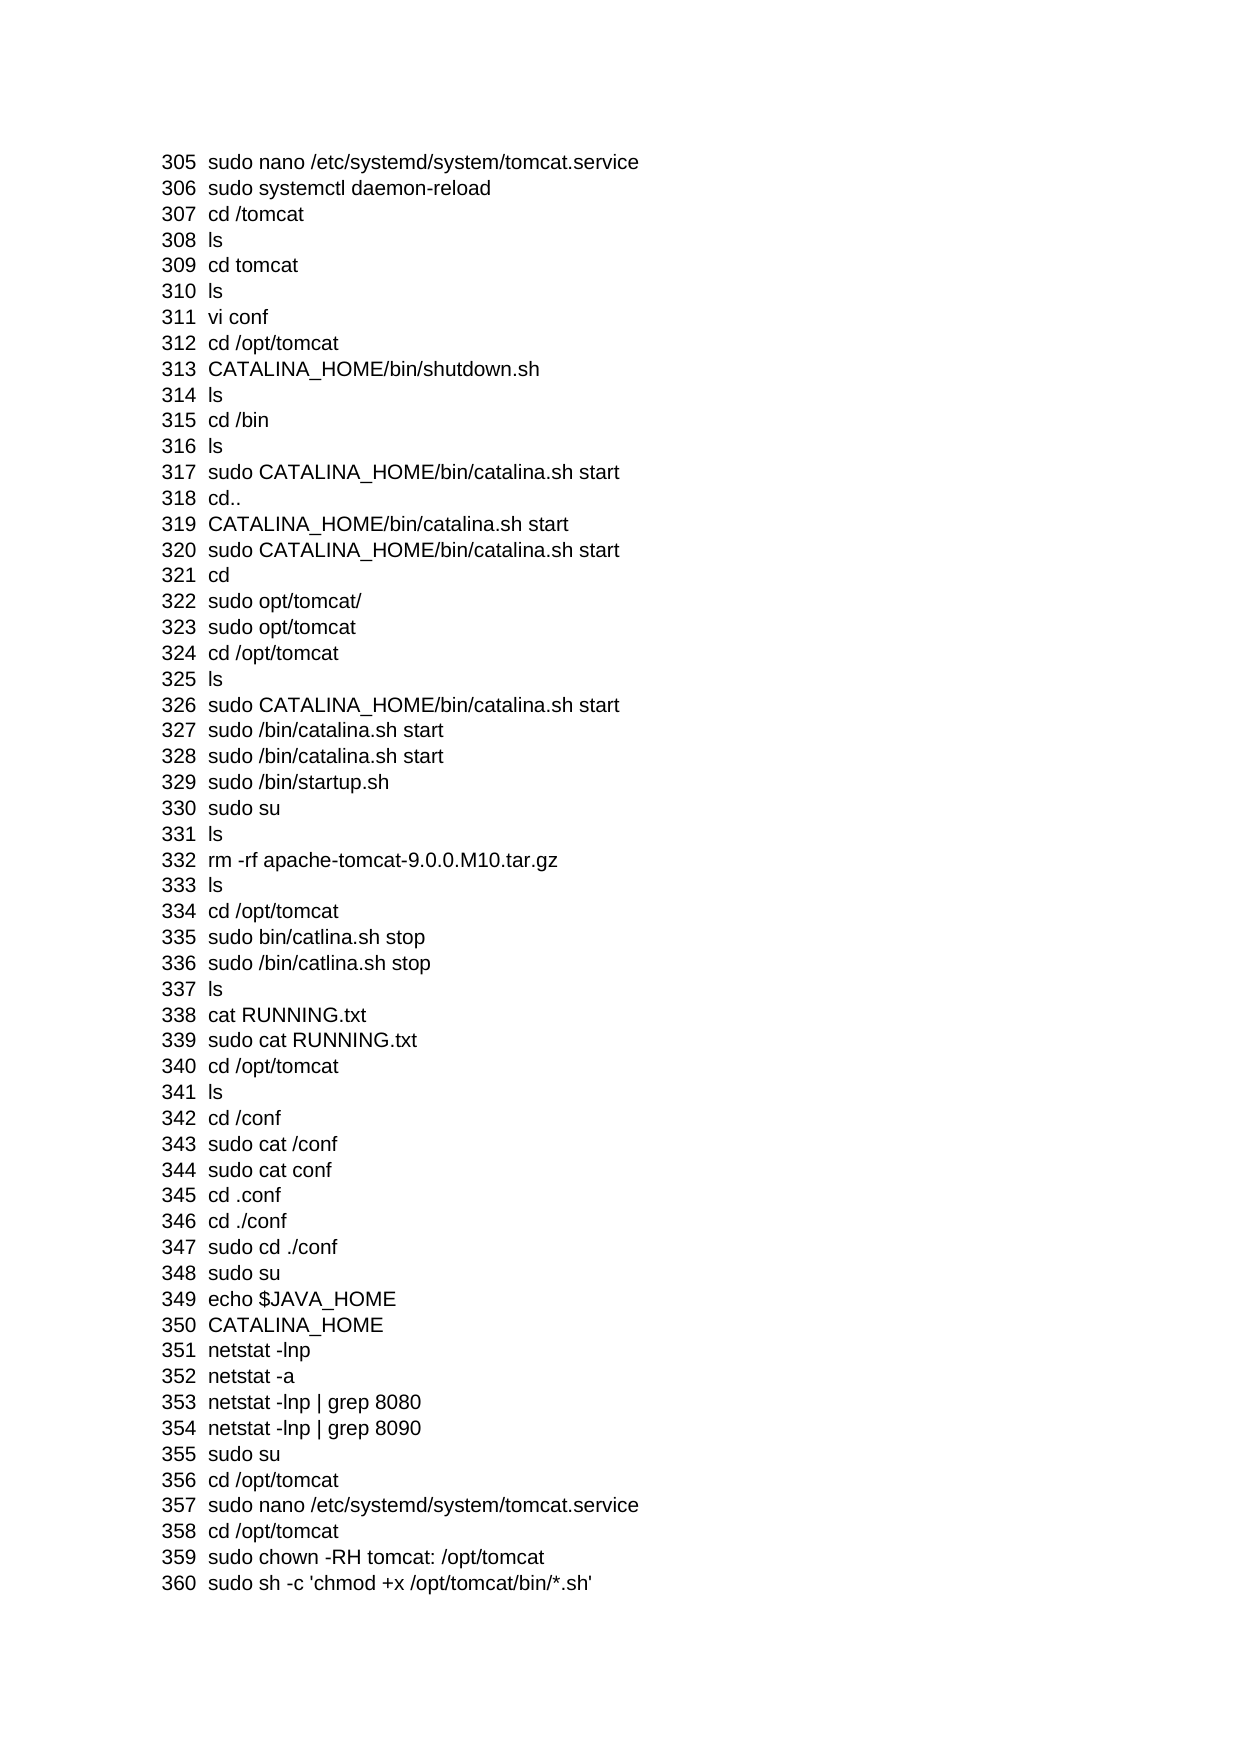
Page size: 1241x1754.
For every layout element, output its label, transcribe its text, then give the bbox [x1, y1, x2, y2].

text 337 ls [150, 977, 1090, 1001]
text 321 cd [150, 563, 1090, 587]
text 322 sudo opt/tomcat/ [150, 589, 1090, 613]
text 349 echo $JAVA_HOME [150, 1287, 1090, 1311]
text 306 sudo systemctl daemon-reload [150, 176, 1090, 200]
text 307 cd /tomcat [150, 202, 1090, 226]
text 318 cd.. [150, 486, 1090, 510]
text 334 cd /opt/tomcat [150, 899, 1090, 923]
text 352 netstat -a [150, 1364, 1090, 1388]
text 346 cd ./conf [150, 1209, 1090, 1233]
text 355 sudo su [150, 1442, 1090, 1466]
text 305 sudo nano /etc/systemd/system/tomcat.service [150, 150, 1090, 174]
text 326 sudo CATALINA_HOME/bin/catalina.sh start [150, 692, 1090, 716]
text 327 sudo /bin/catalina.sh start [150, 718, 1090, 742]
text 339 sudo cat RUNNING.txt [150, 1028, 1090, 1052]
text 343 sudo cat /conf [150, 1132, 1090, 1156]
text 358 cd /opt/tomcat [150, 1519, 1090, 1543]
text 324 cd /opt/tomcat [150, 641, 1090, 665]
text 319 CATALINA_HOME/bin/catalina.sh start [150, 512, 1090, 536]
text 331 ls [150, 822, 1090, 846]
text 308 ls [150, 227, 1090, 251]
text 345 cd .conf [150, 1183, 1090, 1207]
text 312 cd /opt/tomcat [150, 331, 1090, 355]
text 347 sudo cd ./conf [150, 1235, 1090, 1259]
text 332 rm -rf apache-tomcat-9.0.0.M10.tar.gz [150, 847, 1090, 871]
text 317 sudo CATALINA_HOME/bin/catalina.sh start [150, 460, 1090, 484]
text 360 sudo sh -c 'chmod +x /opt/tomcat/bin/*.sh' [150, 1571, 1090, 1595]
text 340 cd /opt/tomcat [150, 1054, 1090, 1078]
text 348 sudo su [150, 1261, 1090, 1285]
text 320 sudo CATALINA_HOME/bin/catalina.sh start [150, 537, 1090, 561]
text 344 sudo cat conf [150, 1157, 1090, 1181]
text 354 netstat -lnp | grep 8090 [150, 1416, 1090, 1440]
text 336 sudo /bin/catlina.sh stop [150, 951, 1090, 975]
text 313 CATALINA_HOME/bin/shutdown.sh [150, 357, 1090, 381]
text 356 cd /opt/tomcat [150, 1467, 1090, 1491]
text 353 netstat -lnp | grep 8080 [150, 1390, 1090, 1414]
text 359 sudo chown -RH tomcat: /opt/tomcat [150, 1545, 1090, 1569]
text 357 sudo nano /etc/systemd/system/tomcat.service [150, 1493, 1090, 1517]
text 329 sudo /bin/startup.sh [150, 770, 1090, 794]
text 315 cd /bin [150, 408, 1090, 432]
text 325 ls [150, 667, 1090, 691]
text 314 ls [150, 382, 1090, 406]
text 309 cd tomcat [150, 253, 1090, 277]
text 335 sudo bin/catlina.sh stop [150, 925, 1090, 949]
text 351 netstat -lnp [150, 1338, 1090, 1362]
text 328 sudo /bin/catalina.sh start [150, 744, 1090, 768]
text 338 cat RUNNING.txt [150, 1002, 1090, 1026]
text 350 CATALINA_HOME [150, 1312, 1090, 1336]
text 341 ls [150, 1080, 1090, 1104]
text 330 sudo su [150, 796, 1090, 820]
text 316 ls [150, 434, 1090, 458]
text 323 sudo opt/tomcat [150, 615, 1090, 639]
text 311 vi conf [150, 305, 1090, 329]
text 342 cd /conf [150, 1106, 1090, 1130]
text 310 ls [150, 279, 1090, 303]
text 333 ls [150, 873, 1090, 897]
